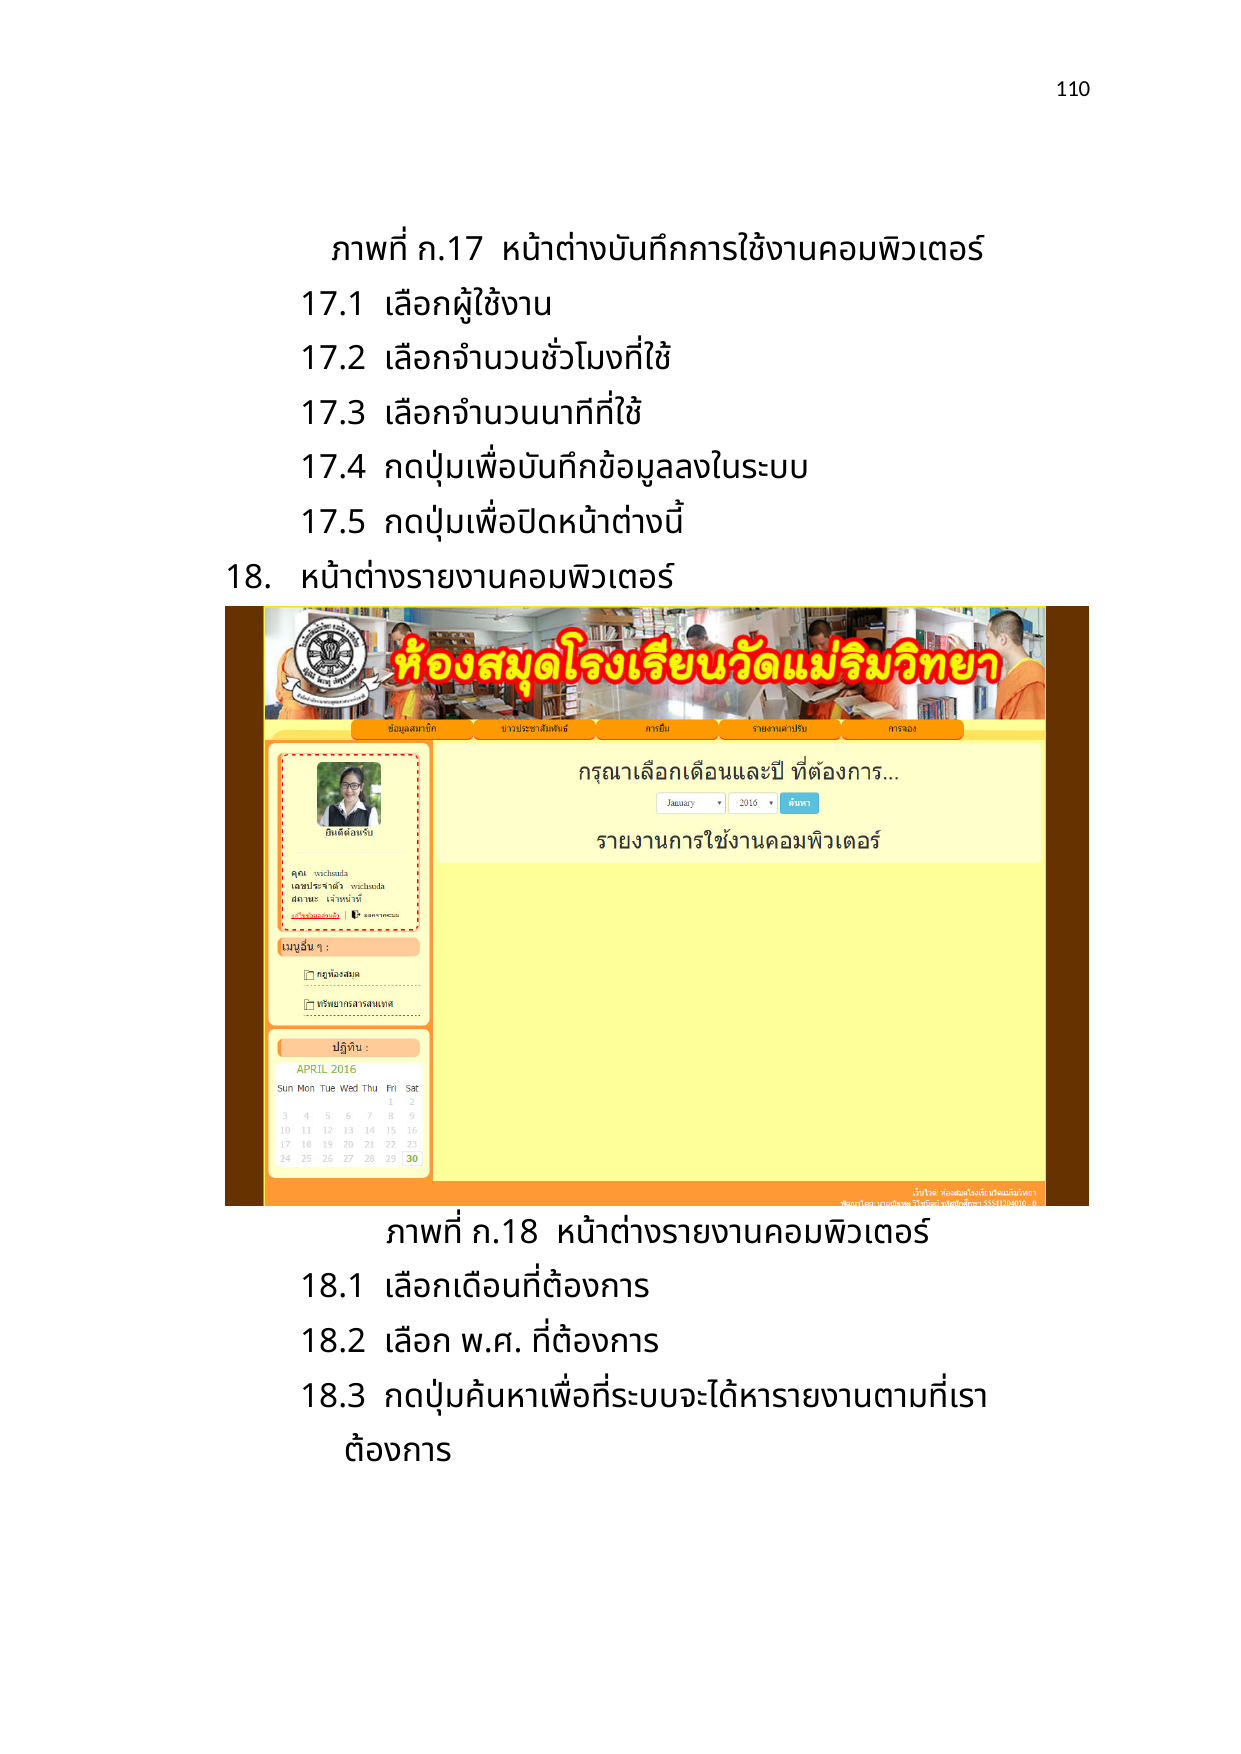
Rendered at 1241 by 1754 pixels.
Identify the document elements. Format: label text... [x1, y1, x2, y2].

list เลือก พ.ศ. ที่ต้องการ [300, 1317, 1090, 1367]
list เลือกจำนวนนาทีที่ใช้ [300, 389, 1090, 439]
list หน้าต่างรายงานคอมพิวเตอร์ [225, 552, 1090, 603]
picture [225, 606, 1089, 1206]
list เลือกเดือนที่ต้องการ [300, 1262, 1090, 1313]
list กดปุ่มเพื่อบันทึกข้อมูลลงในระบบ [300, 443, 1090, 494]
list กดปุ่มค้นหาเพื่อที่ระบบจะได้หารายงานตามที่เราต้องการ [300, 1371, 1090, 1476]
list เลือกจำนวนชั่วโมงที่ใช้ [300, 334, 1090, 385]
text ภาพที่ ก.17 หน้าต่างบันทึกการใช้งานคอมพิวเตอร์ [225, 225, 1090, 276]
list กดปุ่มเพื่อปิดหน้าต่างนี้ [300, 498, 1090, 548]
list เลือกผู้ใช้งาน [300, 279, 1090, 330]
text ภาพที่ ก.18 หน้าต่างรายงานคอมพิวเตอร์ [225, 1208, 1090, 1258]
